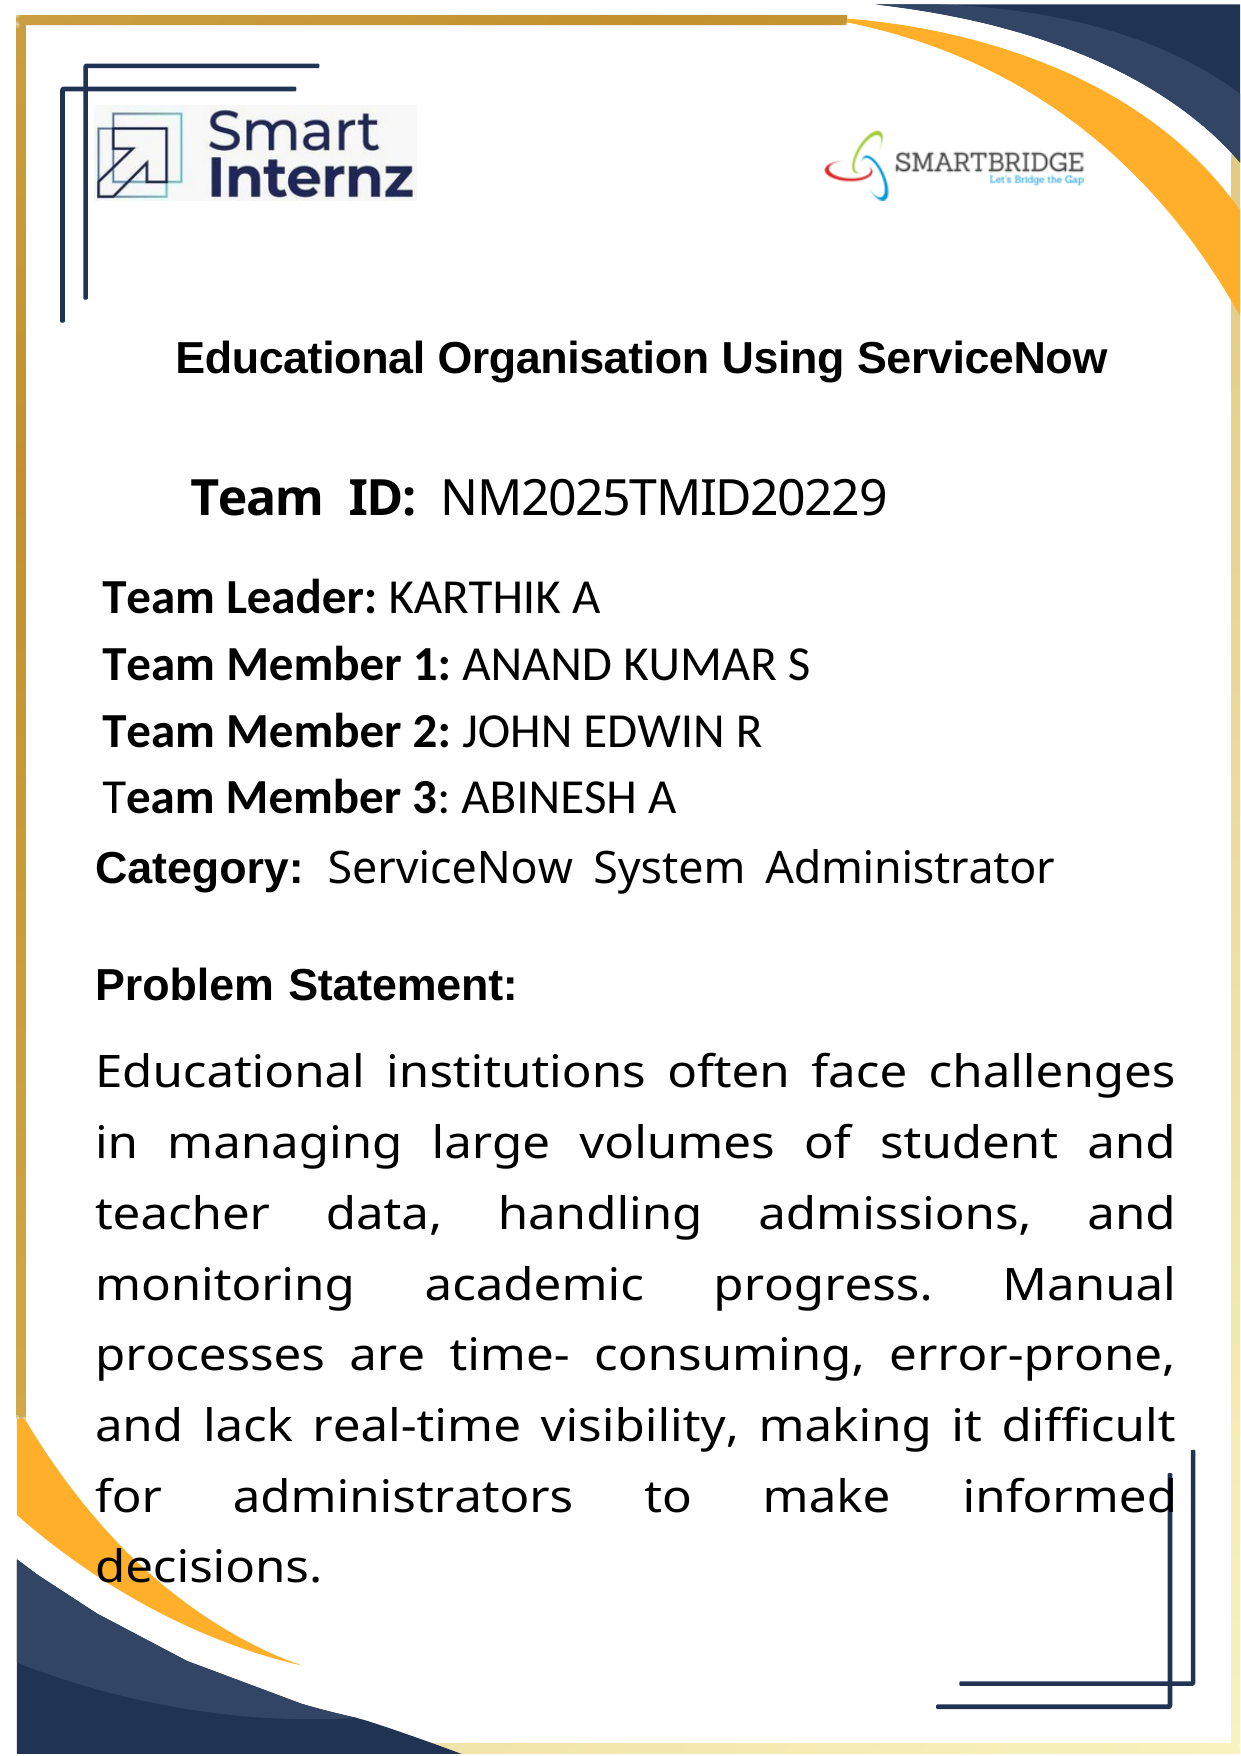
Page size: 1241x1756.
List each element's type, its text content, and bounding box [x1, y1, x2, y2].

text Educational Organisation Using ServiceNow [175, 331, 1211, 383]
picture [435, 302, 1241, 1754]
text Educational institutions often face challenges in managing large volumes of student and teacher data, handling admissions, and monitoring academic progress. Manual processes are time- consuming, error-prone, and lack real-time visibility, making it difficult for administrators to make informed decisions. [95, 1040, 1177, 1596]
text Team ID: NM2025TMID20229 [190, 462, 1211, 530]
picture [16, 15, 1084, 1419]
picture [1231, 154, 1241, 210]
text Category: ServiceNow System Administrator [95, 836, 1211, 897]
text Team Member 1: ANAND KUMAR S Team Member 2: JOHN EDWIN R Team Member 3: ABINESH A [102, 633, 872, 826]
text Problem Statement: [95, 958, 1211, 1010]
text Team Leader: KARTHIK A [102, 566, 1211, 626]
